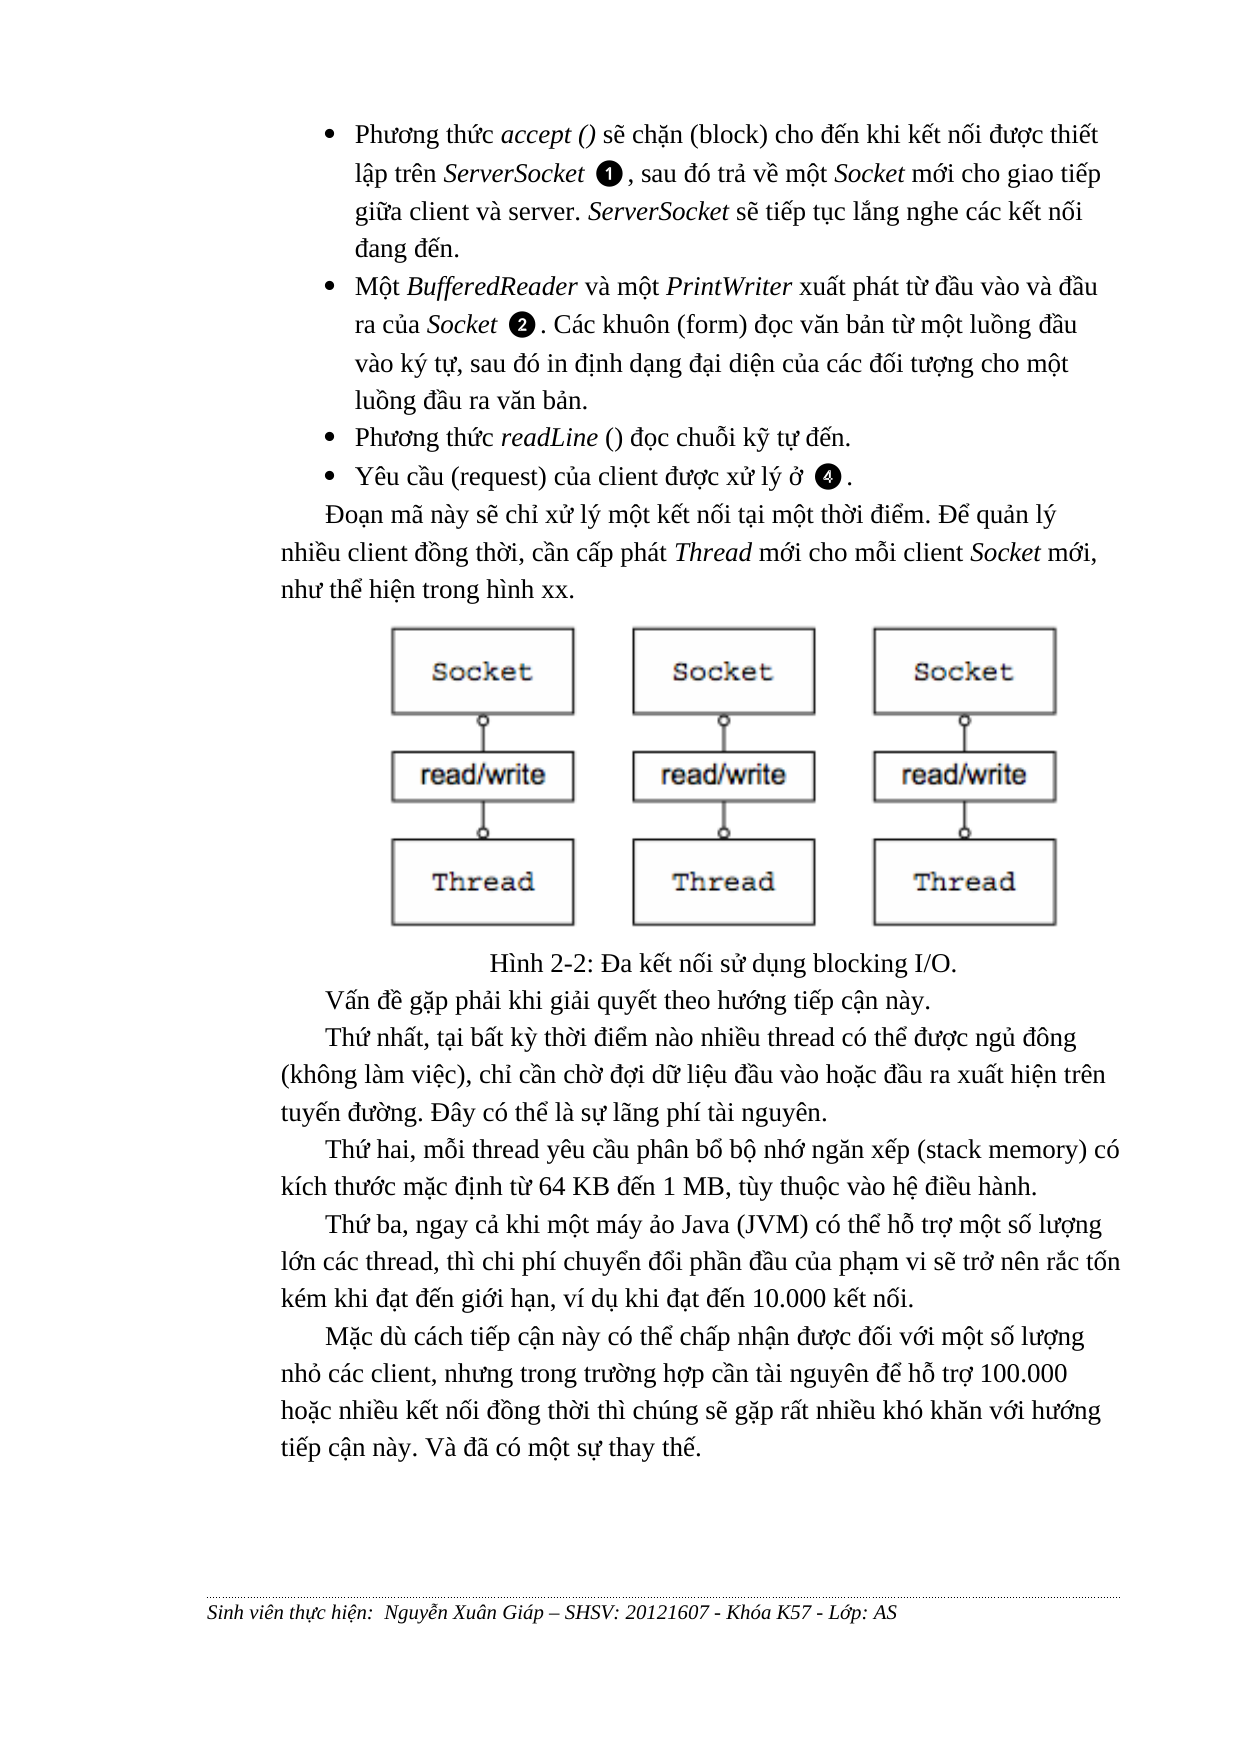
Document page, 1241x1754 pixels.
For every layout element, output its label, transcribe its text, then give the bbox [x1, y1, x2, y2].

picture [373, 610, 1074, 941]
text Mặc dù cách tiếp cận này có thể chấp nhận được đối với một số lượng nhỏ các client, nhưng trong trường hợp cần tài nguyên để hỗ trợ 100.000 hoặc nhiều kết nối đồng thời thì chúng sẽ gặp rất nhiều khó khăn với hướng tiếp cận này. Và đã có một sự thay thế. [281, 1320, 1122, 1463]
text Vấn đề gặp phải khi giải quyết theo hướng tiếp cận này. [281, 984, 1122, 1015]
text Thứ hai, mỗi thread yêu cầu phân bổ bộ nhớ ngăn xếp (stack memory) có kích thước mặc định từ 64 KB đến 1 MB, tùy thuộc vào hệ điều hành. [281, 1133, 1122, 1202]
text Hình 2-2: Đa kết nối sử dụng blocking I/O. [281, 947, 1122, 978]
text Thứ ba, ngay cả khi một máy ảo Java (JVM) có thể hỗ trợ một số lượng lớn các thread, thì chi phí chuyển đổi phần đầu của phạm vi sẽ trở nên rắc tốn kém khi đạt đến giới hạn, ví dụ khi đạt đến 10.000 kết nối. [281, 1208, 1122, 1313]
list Yêu cầu (request) của client được xử lý ở ❹. [325, 459, 1122, 492]
text Thứ nhất, tại bất kỳ thời điểm nào nhiều thread có thể được ngủ đông (không làm việc), chỉ cần chờ đợi dữ liệu đầu vào hoặc đầu ra xuất hiện trên tuyến đường. Đây có thể là sự lãng phí tài nguyên. [281, 1021, 1122, 1127]
list Một BufferedReader và một PrintWriter xuất phát từ đầu vào và đầu ra của Socket ❷. Các khuôn (form) đọc văn bản từ một luồng đầu vào ký tự, sau đó in định dạng đại diện của các đối tượng cho một luồng đầu ra văn bản. [325, 270, 1122, 415]
list Phương thức accept () sẽ chặn (block) cho đến khi kết nối được thiết lập trên ServerSocket ❶, sau đó trả về một Socket mới cho giao tiếp giữa client và server. ServerSocket sẽ tiếp tục lắng nghe các kết nối đang đến. [325, 118, 1122, 263]
list Phương thức readLine () đọc chuỗi kỹ tự đến. [325, 421, 1122, 452]
text Đoạn mã này sẽ chỉ xử lý một kết nối tại một thời điểm. Để quản lý nhiều client đồng thời, cần cấp phát Thread mới cho mỗi client Socket mới, như thể hiện trong hình xx. [281, 498, 1122, 604]
